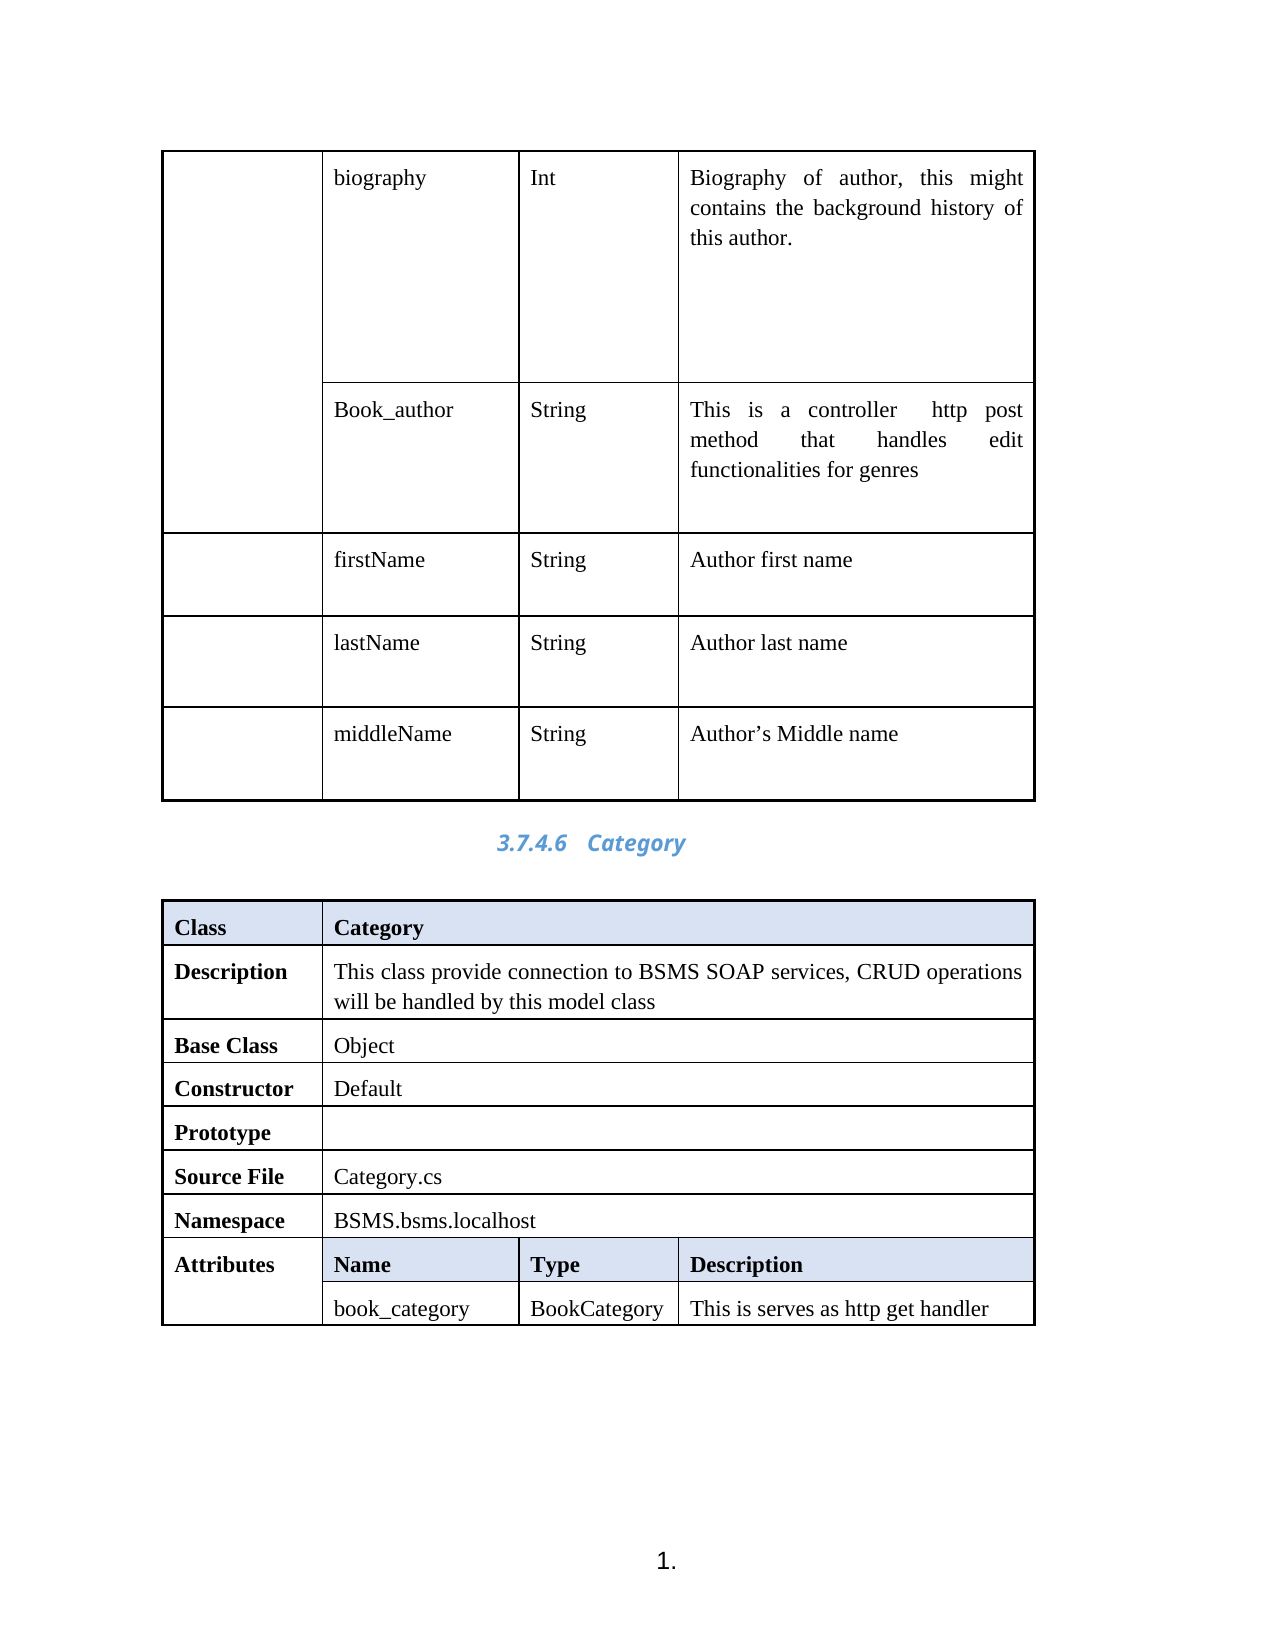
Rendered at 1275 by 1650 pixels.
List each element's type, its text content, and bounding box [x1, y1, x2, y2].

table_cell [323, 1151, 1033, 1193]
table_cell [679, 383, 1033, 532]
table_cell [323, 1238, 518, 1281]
subtitle Category [497, 827, 1125, 858]
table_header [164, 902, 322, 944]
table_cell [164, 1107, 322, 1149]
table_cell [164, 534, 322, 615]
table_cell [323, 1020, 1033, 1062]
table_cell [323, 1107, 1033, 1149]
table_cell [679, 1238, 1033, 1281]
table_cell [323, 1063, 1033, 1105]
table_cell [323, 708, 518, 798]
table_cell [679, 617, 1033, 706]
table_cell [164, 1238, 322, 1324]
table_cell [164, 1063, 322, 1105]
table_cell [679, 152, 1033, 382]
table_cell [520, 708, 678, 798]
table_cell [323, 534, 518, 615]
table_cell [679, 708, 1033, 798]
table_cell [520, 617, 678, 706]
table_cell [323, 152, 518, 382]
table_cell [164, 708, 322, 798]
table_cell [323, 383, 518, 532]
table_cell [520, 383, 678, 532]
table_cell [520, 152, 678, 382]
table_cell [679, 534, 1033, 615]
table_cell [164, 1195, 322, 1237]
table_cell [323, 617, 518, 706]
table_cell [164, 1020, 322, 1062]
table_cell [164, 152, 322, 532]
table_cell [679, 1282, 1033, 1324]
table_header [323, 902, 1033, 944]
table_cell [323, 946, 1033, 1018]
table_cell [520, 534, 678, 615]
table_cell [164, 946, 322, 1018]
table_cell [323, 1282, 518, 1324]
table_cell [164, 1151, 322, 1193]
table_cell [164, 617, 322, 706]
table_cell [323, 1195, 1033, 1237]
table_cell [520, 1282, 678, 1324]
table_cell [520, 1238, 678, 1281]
